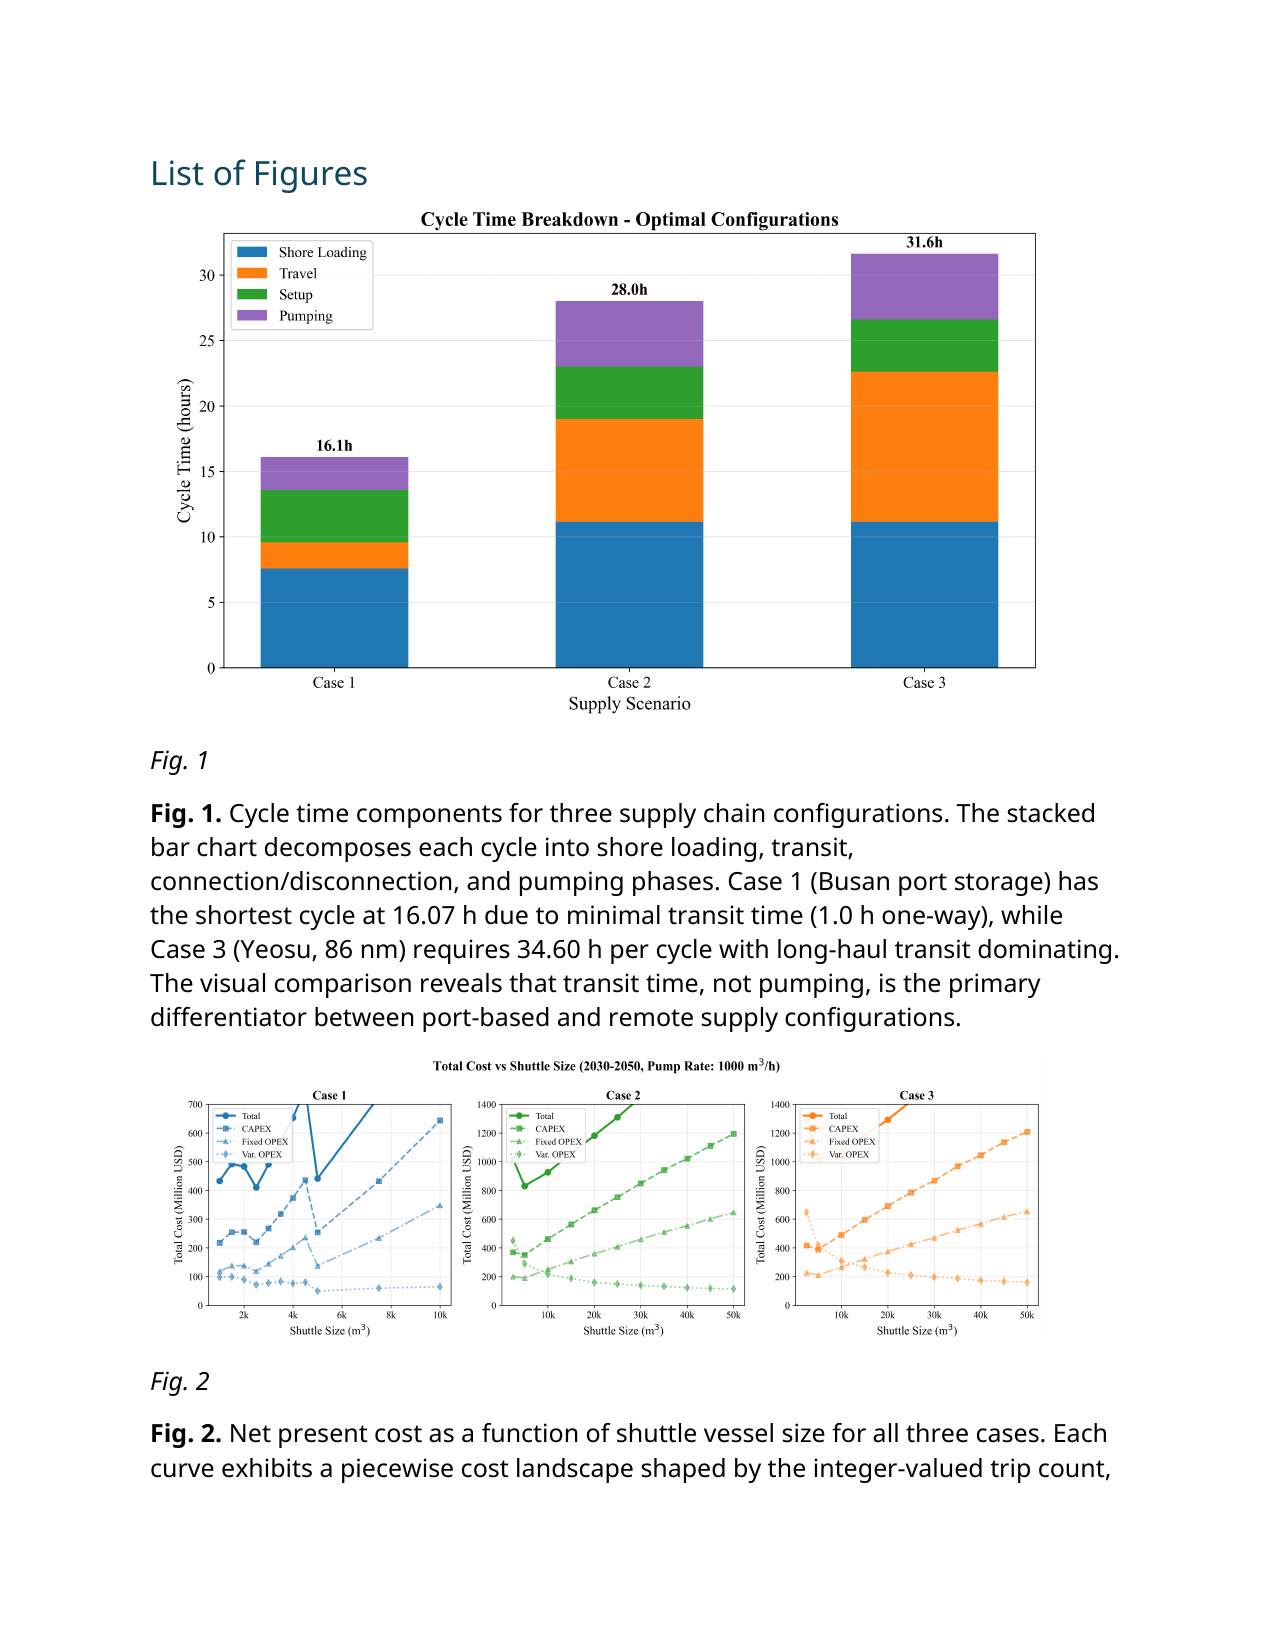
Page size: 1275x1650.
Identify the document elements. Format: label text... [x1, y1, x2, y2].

text Fig. 1. Cycle time components for three supply chain configurations. The stacked bar chart decomposes each cycle into shore loading, transit, connection/disconnection, and pumping phases. Case 1 (Busan port storage) has the shortest cycle at 16.07 h due to minimal transit time (1.0 h one-way), while Case 3 (Yeosu, 86 nm) requires 34.60 h per cycle with long-haul transit dominating. The visual comparison reveals that transit time, not pumping, is the primary differentiator between port-based and remote supply configurations. [150, 796, 1125, 1034]
text Fig. 2 [150, 1363, 1125, 1397]
text Fig. 1 [150, 743, 1125, 777]
subtitle List of Figures [150, 150, 1125, 195]
picture [168, 203, 1044, 722]
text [150, 1416, 1125, 1484]
picture [168, 1052, 1044, 1343]
